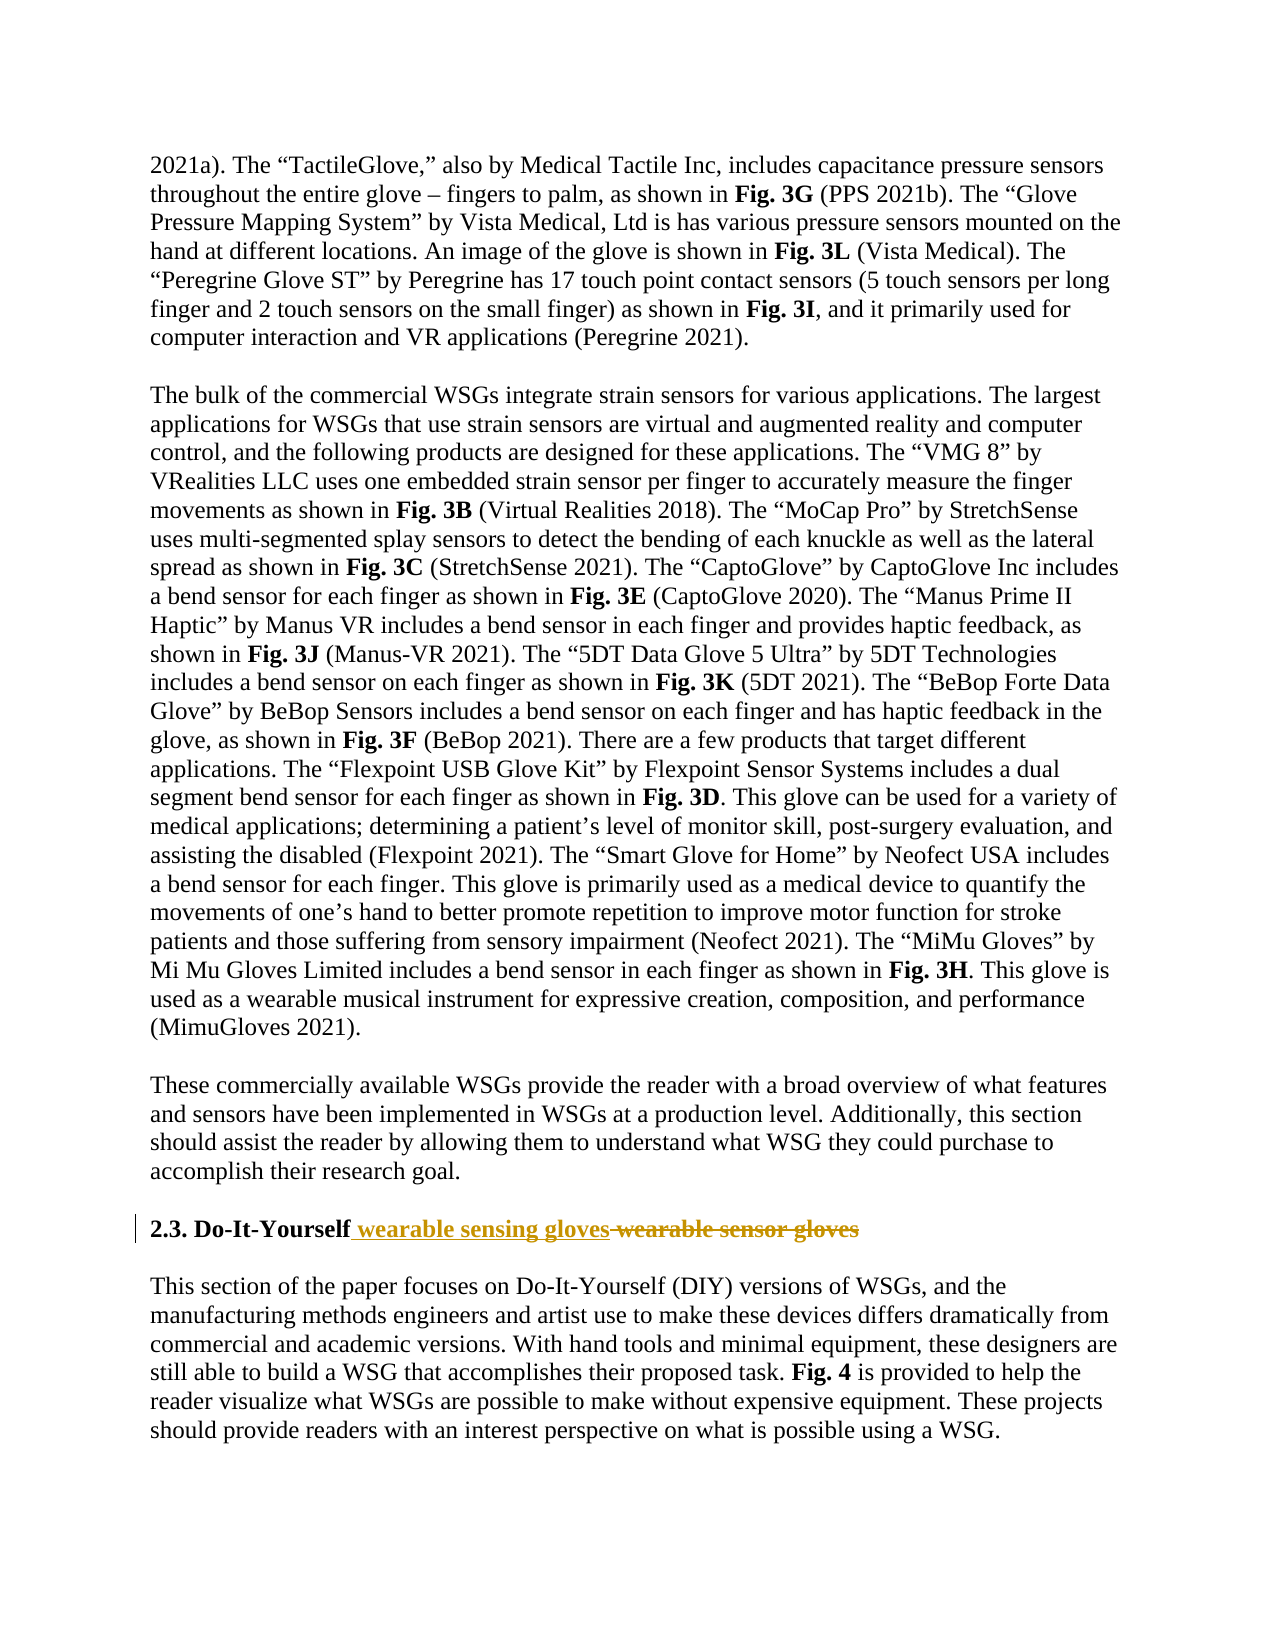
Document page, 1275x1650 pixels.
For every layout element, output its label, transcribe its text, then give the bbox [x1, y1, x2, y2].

text The bulk of the commercial WSGs integrate strain sensors for various applications. The largest applications for WSGs that use strain sensors are virtual and augmented reality and computer control, and the following products are designed for these applications. The “VMG 8” by VRealities LLC uses one embedded strain sensor per finger to accurately measure the finger movements as shown in Fig. 3B (Virtual Realities 2018). The “MoCap Pro” by StretchSense uses multi-segmented splay sensors to detect the bending of each knuckle as well as the lateral spread as shown in Fig. 3C (StretchSense 2021). The “CaptoGlove” by CaptoGlove Inc includes a bend sensor for each finger as shown in Fig. 3E (CaptoGlove 2020). The “Manus Prime II Haptic” by Manus VR includes a bend sensor in each finger and provides haptic feedback, as shown in Fig. 3J (Manus-VR 2021). The “5DT Data Glove 5 Ultra” by 5DT Technologies includes a bend sensor on each finger as shown in Fig. 3K (5DT 2021). The “BeBop Forte Data Glove” by BeBop Sensors includes a bend sensor on each finger and has haptic feedback in the glove, as shown in Fig. 3F (BeBop 2021). There are a few products that target different applications. The “Flexpoint USB Glove Kit” by Flexpoint Sensor Systems includes a dual segment bend sensor for each finger as shown in Fig. 3D. This glove can be used for a variety of medical applications; determining a patient’s level of monitor skill, post-surgery evaluation, and assisting the disabled (Flexpoint 2021). The “Smart Glove for Home” by Neofect USA includes a bend sensor for each finger. This glove is primarily used as a medical device to quantify the movements of one’s hand to better promote repetition to improve motor function for stroke patients and those suffering from sensory impairment (Neofect 2021). The “MiMu Gloves” by Mi Mu Gloves Limited includes a bend sensor in each finger as shown in Fig. 3H. This glove is used as a wearable musical instrument for expressive creation, composition, and performance (MimuGloves 2021). [150, 380, 1125, 1041]
text This section of the paper focuses on Do-It-Yourself (DIY) versions of WSGs, and the manufacturing methods engineers and artist use to make these devices differs dramatically from commercial and academic versions. With hand tools and minimal equipment, these designers are still able to build a WSG that accomplishes their proposed task. Fig. 4 is provided to help the reader visualize what WSGs are possible to make without expensive equipment. These projects should provide readers with an interest perspective on what is possible using a WSG. [150, 1271, 1125, 1444]
text These commercially available WSGs provide the reader with a broad overview of what features and sensors have been implemented in WSGs at a production level. Additionally, this section should assist the reader by allowing them to understand what WSG they could purchase to accomplish their research goal. [150, 1070, 1125, 1185]
text 2.3. Do-It-Yourself [150, 1214, 1125, 1242]
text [150, 150, 1125, 351]
